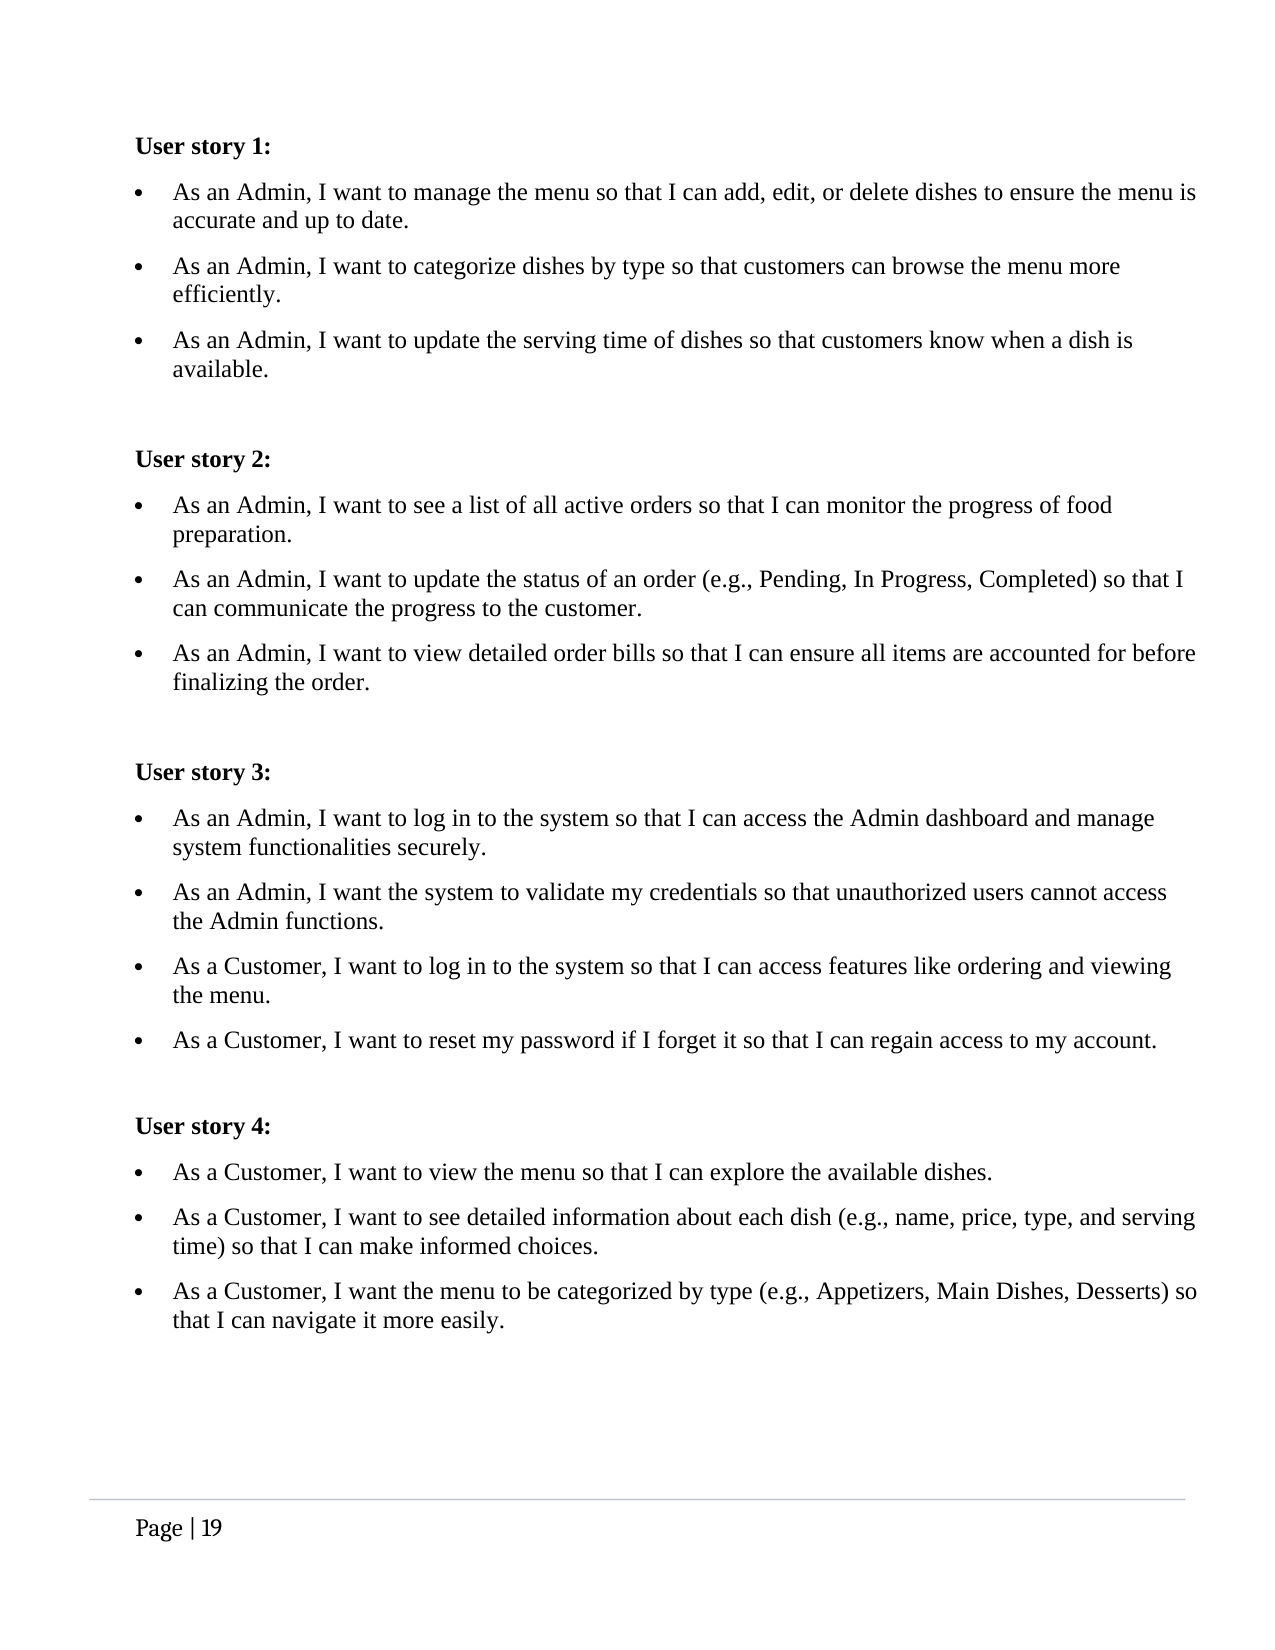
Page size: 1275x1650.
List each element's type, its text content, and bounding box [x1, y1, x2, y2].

text User story 3: [135, 757, 1198, 786]
list As an Admin, I want to log in to the system so that I can access the Admin dashboard and manage system functionalities securely. [135, 803, 1198, 860]
list As an Admin, I want to manage the menu so that I can add, edit, or delete dishes to ensure the menu is accurate and up to date. [135, 177, 1198, 234]
list As a Customer, I want to log in to the system so that I can access features like ordering and viewing the menu. [135, 951, 1198, 1009]
list As a Customer, I want to reset my password if I forget it so that I can regain access to my account. [135, 1025, 1198, 1054]
text User story 2: [135, 444, 1198, 473]
list As an Admin, I want to view detailed order bills so that I can ensure all items are accounted for before finalizing the order. [135, 638, 1198, 696]
text User story 1: [135, 131, 1198, 160]
list As an Admin, I want to see a list of all active orders so that I can monitor the progress of food preparation. [135, 490, 1198, 547]
list As a Customer, I want to view the menu so that I can explore the available dishes. [135, 1157, 1198, 1186]
list As an Admin, I want the system to validate my credentials so that unauthorized users cannot access the Admin functions. [135, 877, 1198, 934]
list As an Admin, I want to categorize dishes by type so that customers can browse the menu more efficiently. [135, 251, 1198, 308]
list As an Admin, I want to update the status of an order (e.g., Pending, In Progress, Completed) so that I can communicate the progress to the customer. [135, 564, 1198, 622]
list As an Admin, I want to update the serving time of dishes so that customers know when a dish is available. [135, 325, 1198, 382]
list As a Customer, I want to see detailed information about each dish (e.g., name, price, type, and serving time) so that I can make informed choices. [135, 1202, 1198, 1260]
list As a Customer, I want the menu to be categorized by type (e.g., Appetizers, Main Dishes, Desserts) so that I can navigate it more easily. [135, 1276, 1198, 1334]
text User story 4: [135, 1111, 1198, 1140]
